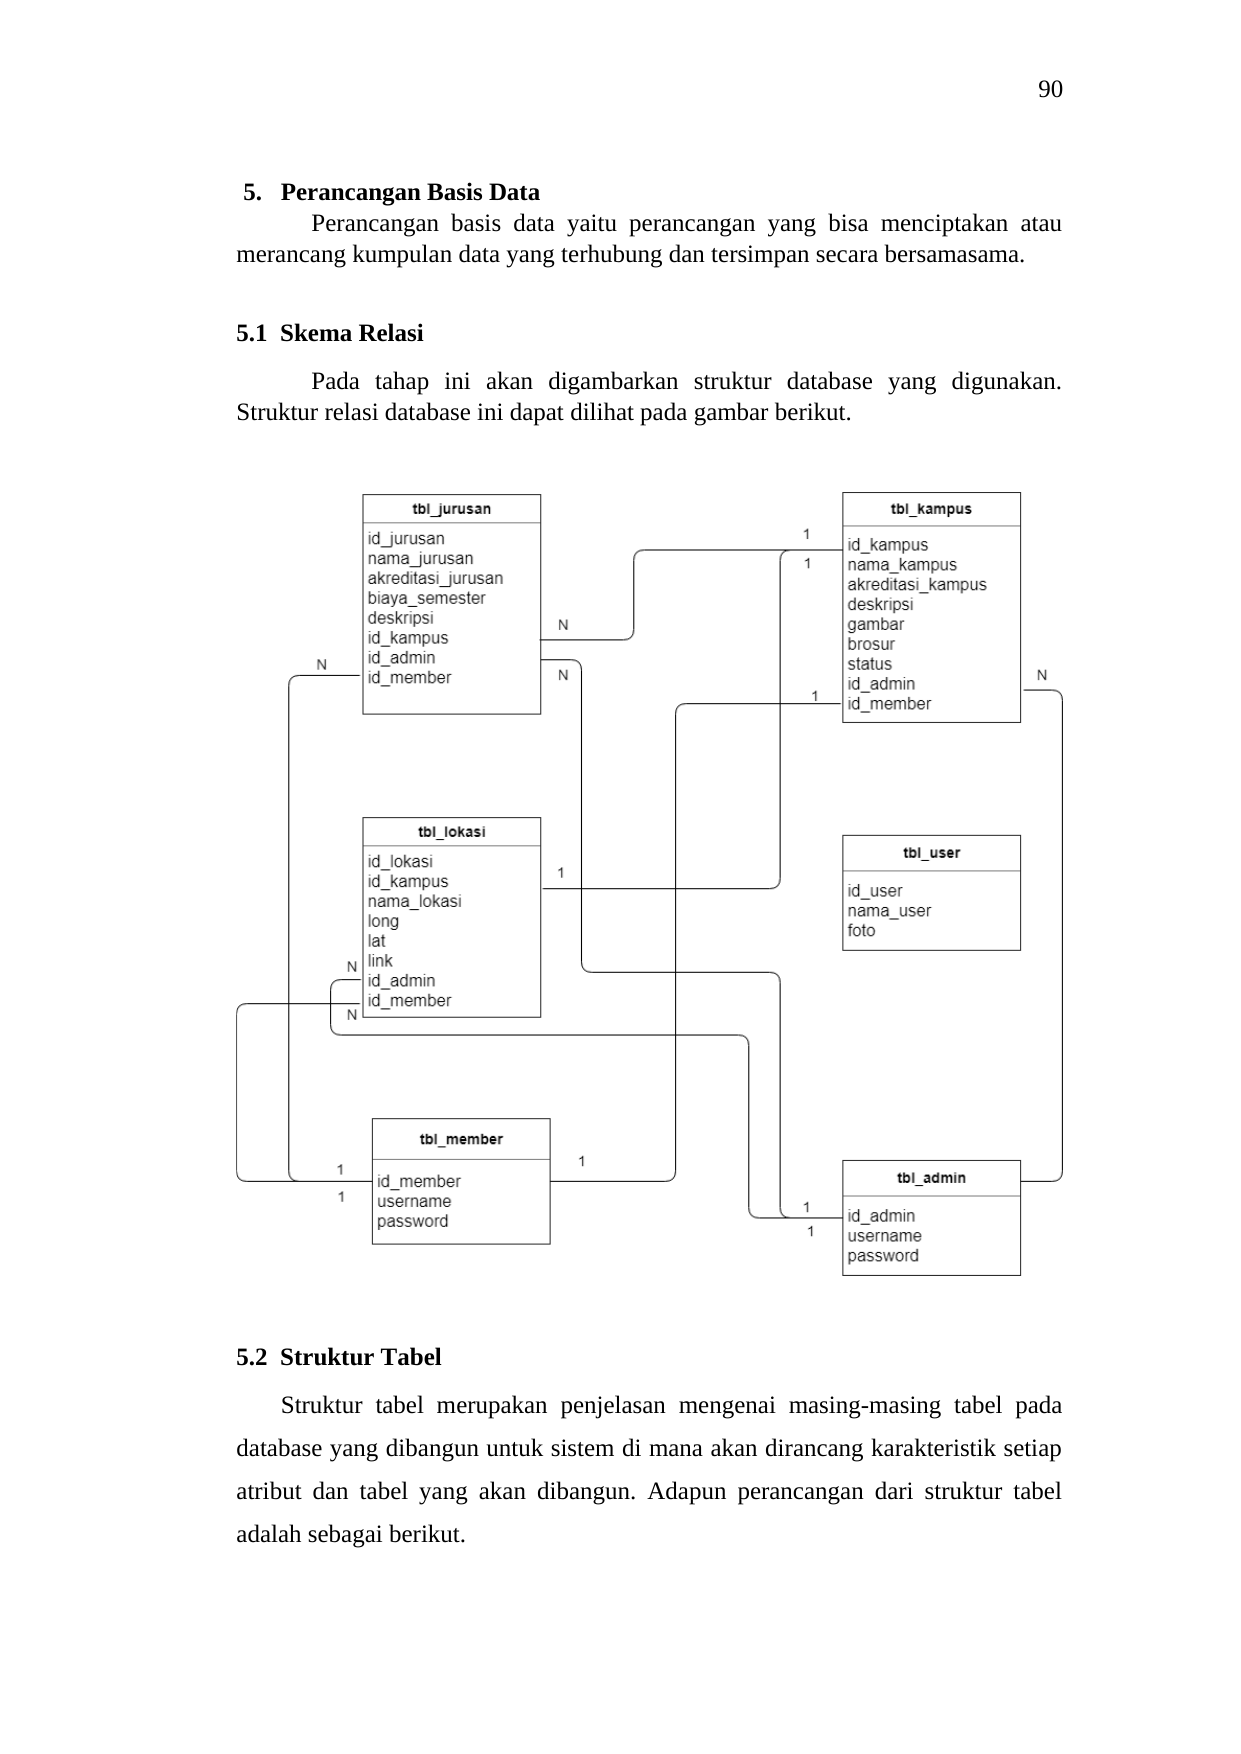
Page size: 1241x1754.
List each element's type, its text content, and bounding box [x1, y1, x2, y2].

list Perancangan Basis Data [243, 177, 1063, 206]
text Pada tahap ini akan digambarkan struktur database yang digunakan. Struktur relasi database ini dapat dilihat pada gambar berikut. [236, 366, 1063, 426]
text 5.2 Struktur Tabel [236, 1342, 1063, 1371]
list Perancangan basis data yaitu perancangan yang bisa menciptakan atau merancang kumpulan data yang terhubung dan tersimpan secara bersamasama. [236, 208, 1063, 268]
text 5.1 Skema Relasi [236, 318, 1063, 347]
text Struktur tabel merupakan penjelasan mengenai masing-masing tabel pada database yang dibangun untuk sistem di mana akan dirancang karakteristik setiap atribut dan tabel yang akan dibangun. Adapun perancangan dari struktur tabel adalah sebagai berikut. [236, 1390, 1063, 1548]
picture [236, 492, 1063, 1276]
